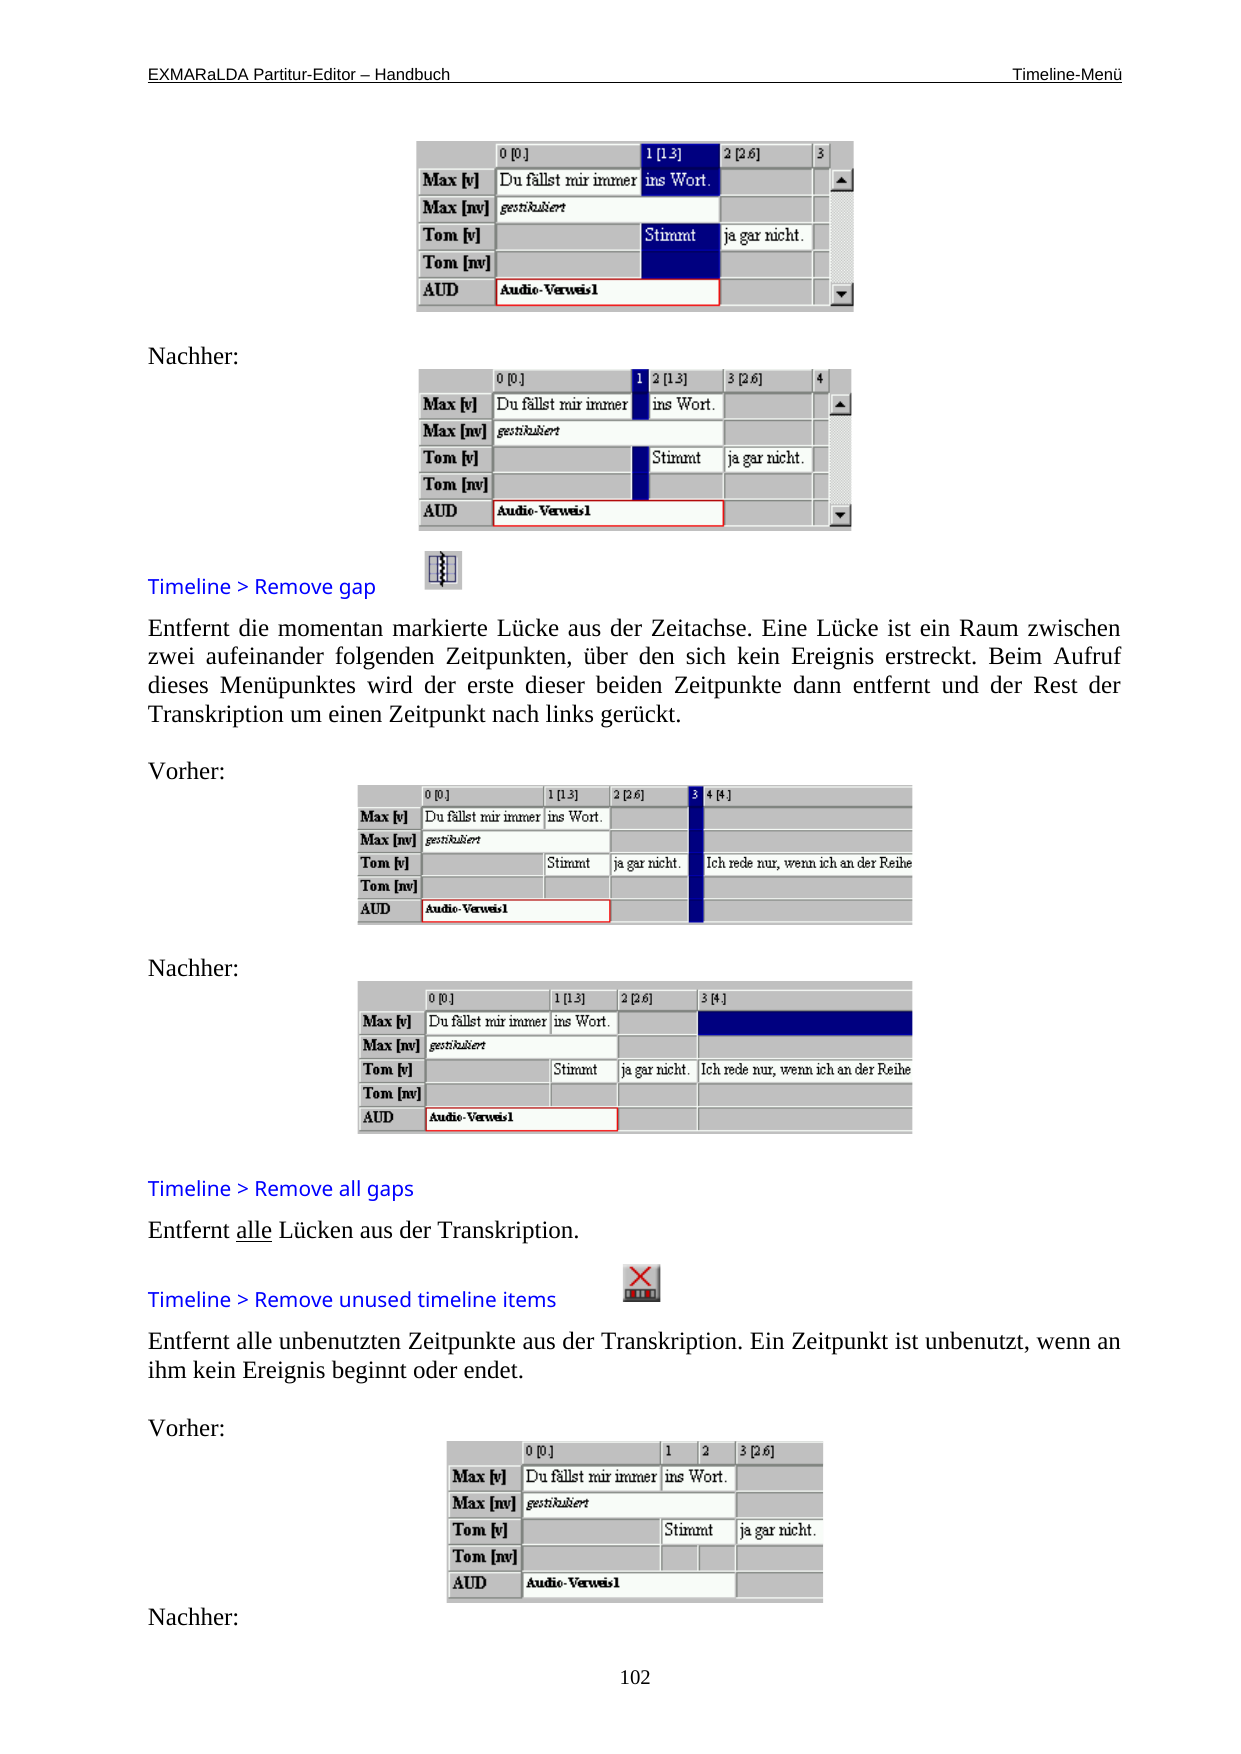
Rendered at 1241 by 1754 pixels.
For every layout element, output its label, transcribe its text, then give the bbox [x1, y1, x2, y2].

text Nachher: [148, 341, 1122, 369]
text Nachher: [148, 1602, 1122, 1631]
picture [357, 981, 913, 1134]
text Vorher: [148, 1413, 1122, 1441]
picture [622, 1264, 661, 1302]
subtitle Timeline > Remove gap [148, 572, 1122, 600]
text Entfernt alle Lücken aus der Transkription. [148, 1216, 1122, 1244]
text Vorher: [148, 756, 1122, 785]
text Entfernt alle unbenutzten Zeitpunkte aus der Transkription. Ein Zeitpunkt ist unbenutzt, wenn an ihm kein Ereignis beginnt oder endet. [148, 1326, 1122, 1384]
picture [446, 1441, 824, 1603]
picture [424, 551, 463, 589]
picture [416, 141, 854, 312]
text Entfernt die momentan markierte Lücke aus der Zeitachse. Eine Lücke ist ein Raum zwischen zwei aufeinander folgenden Zeitpunkten, über den sich kein Ereignis erstreckt. Beim Aufruf dieses Menüpunktes wird der erste dieser beiden Zeitpunkte dann entfernt und der Rest der Transkription um einen Zeitpunkt nach links gerückt. [148, 613, 1122, 728]
subtitle Timeline > Remove unused timeline items [148, 1286, 1122, 1314]
text Nachher: [148, 953, 1122, 982]
picture [357, 785, 913, 925]
picture [418, 369, 852, 531]
subtitle Timeline > Remove all gaps [148, 1174, 1122, 1203]
